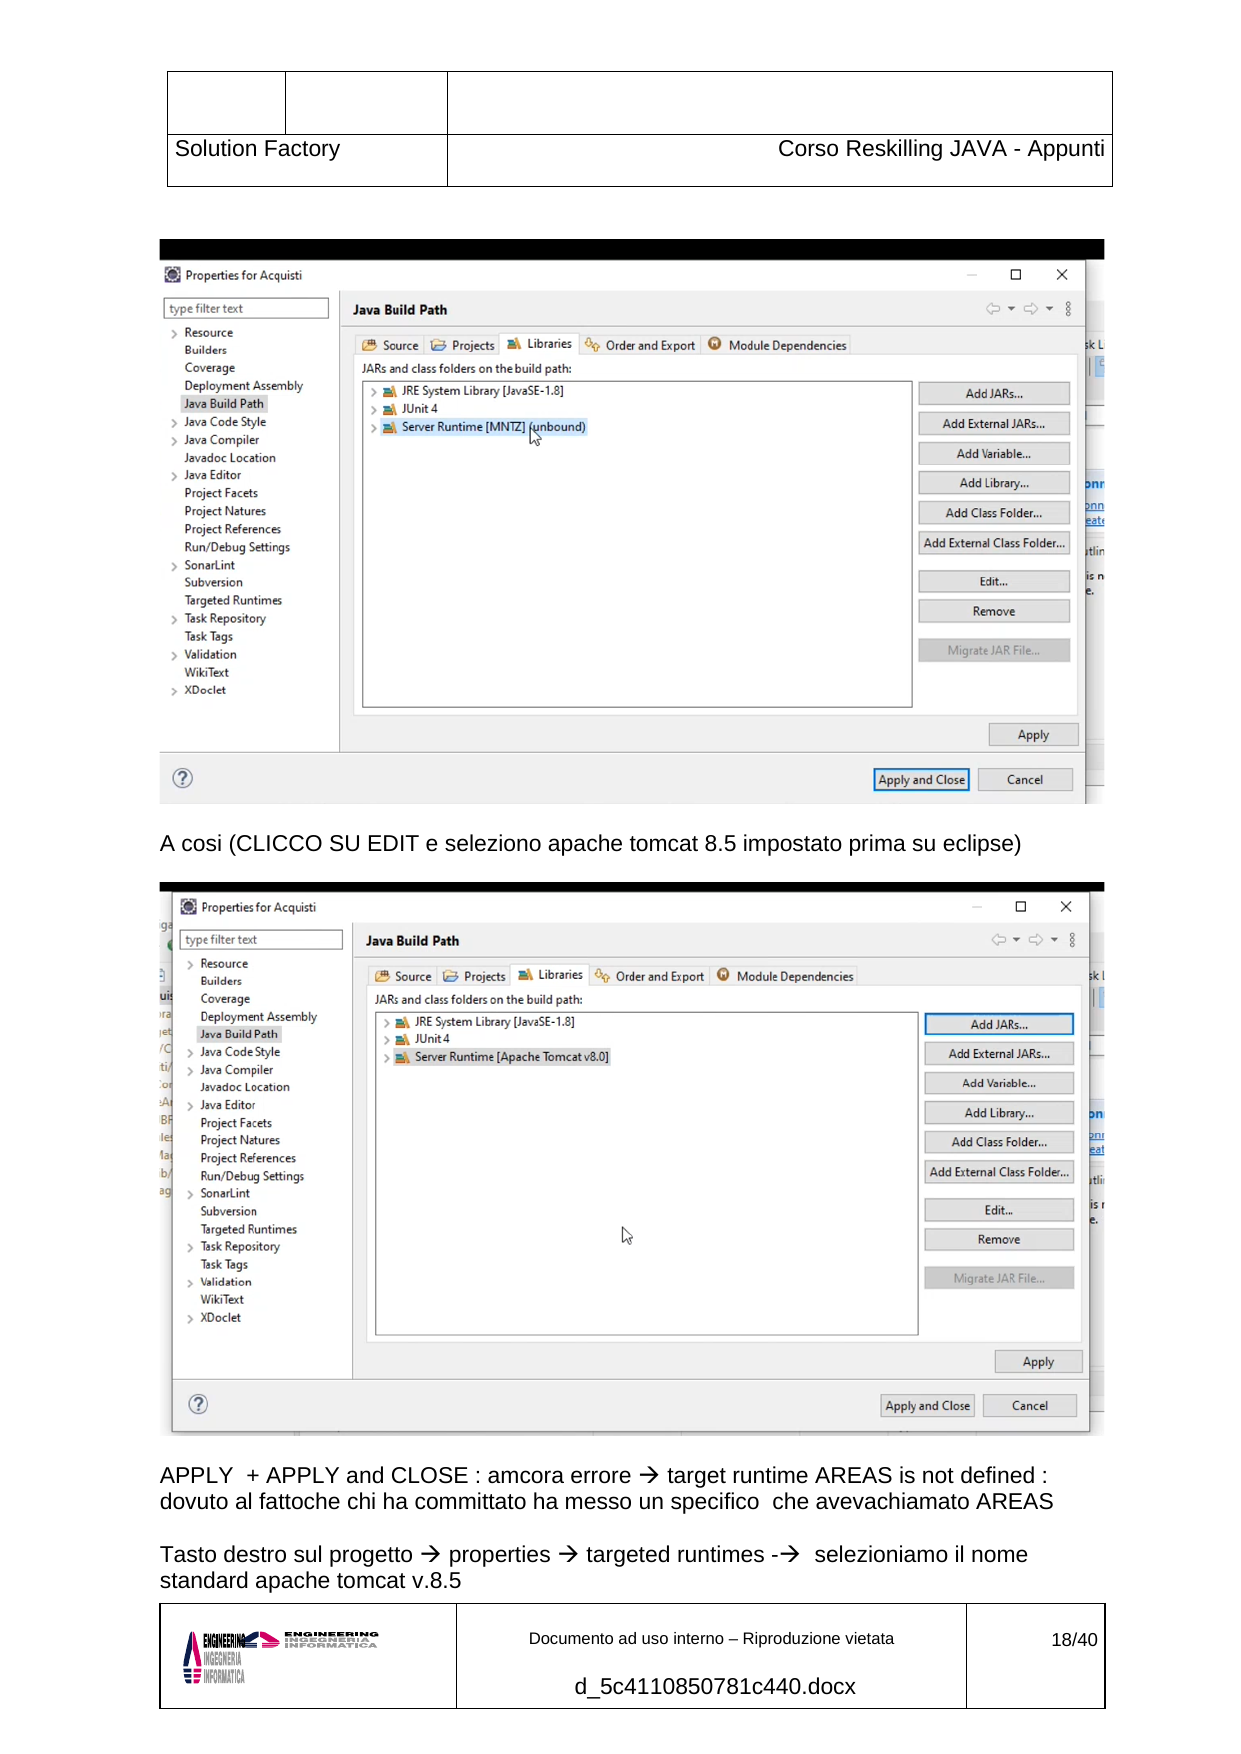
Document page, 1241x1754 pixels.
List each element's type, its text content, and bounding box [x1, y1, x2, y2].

text Tasto destro sul progetto properties targeted runtimes - selezioniamo il nome standard apache tomcat v.8.5 [159, 1541, 1104, 1594]
text A cosi (CLICCO SU EDIT e seleziono apache tomcat 8.5 impostato prima su eclipse) [159, 830, 1104, 857]
picture [159, 882, 1105, 1436]
picture [159, 239, 1105, 804]
text APPLY + APPLY and CLOSE : amcora errore target runtime AREAS is not defined : dovuto al fattoche chi ha committato ha messo un specifico che avevachiamato AREAS [159, 1462, 1104, 1515]
